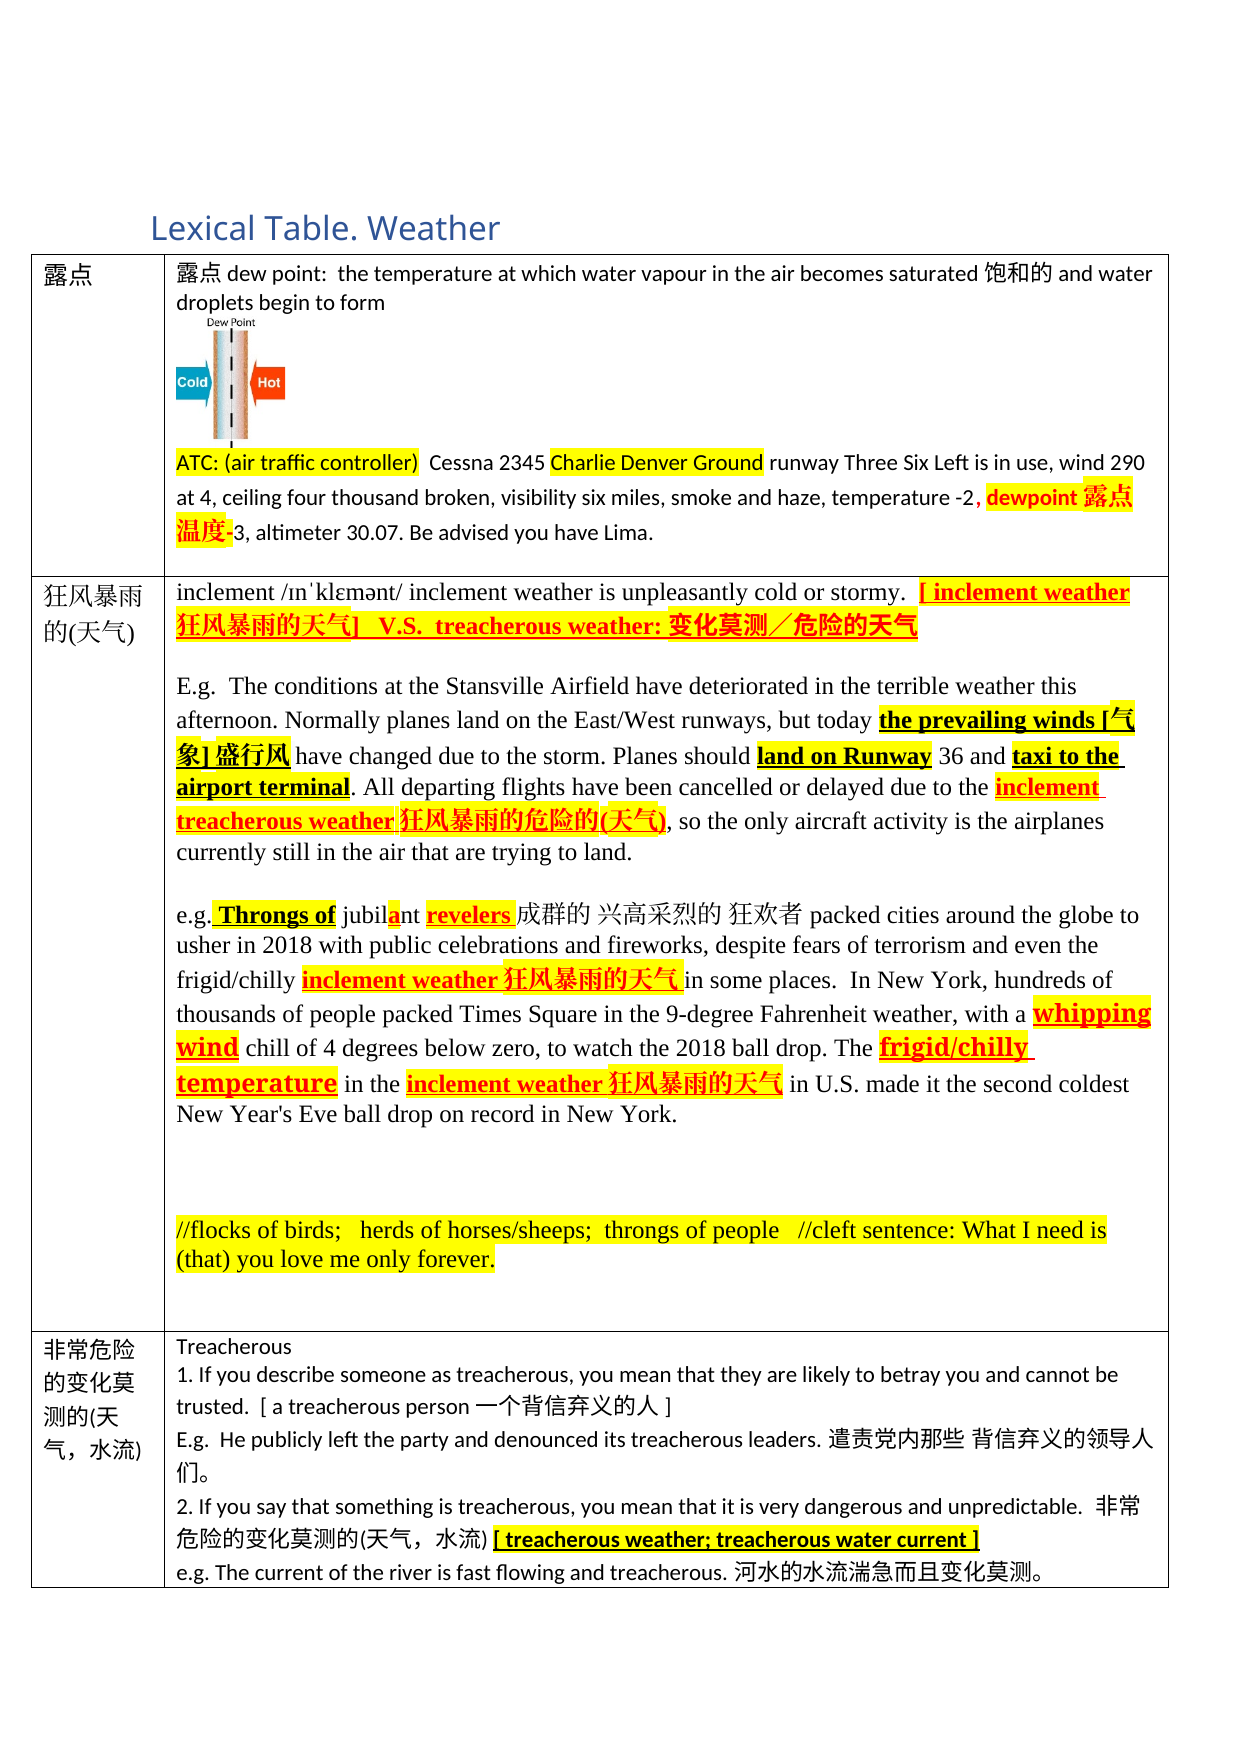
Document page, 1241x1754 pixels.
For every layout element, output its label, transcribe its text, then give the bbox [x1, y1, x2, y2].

table_header 露点 [32, 255, 164, 576]
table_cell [165, 1332, 1168, 1587]
picture [176, 316, 286, 448]
table_cell 非常危险的变化莫测的(天气，水流) [32, 1332, 164, 1587]
table_cell 狂风暴雨的(天气) [32, 577, 164, 1331]
subtitle Lexical Table. Weather [150, 205, 1090, 251]
picture [178, 376, 208, 387]
table_cell inclement /ɪnˈklɛmənt/ inclement weather is unpleasantly cold or stormy. [ inclement weather狂风暴雨的天气] V.S. treacherous weather: 变化莫测／危险的天气 E.g. The conditions at the Stansville Airfield have deteriorated in the terrible weather this afternoon. Normally planes land on the East/West runways, but today the prevailing winds [气象] 盛行风 have changed due to the storm. Planes should land on Runway 36 and taxi to the airport terminal. All departing flights have been cancelled or delayed due to the inclement treacherous weather狂风暴雨的危险的(天气), so the only aircraft activity is the airplanes currently still in the air that are trying to land. e.g. Throngs of jubilant revelers成群的 兴高采烈的 狂欢者 packed cities around the globe to usher in 2018 with public celebrations and fireworks, despite fears of terrorism and even the frigid/chilly inclement weather狂风暴雨的天气 in some places. In New York, hundreds of thousands of people packed Times Square in the 9-degree Fahrenheit weather, with a whipping wind chill of 4 degrees below zero, to watch the 2018 ball drop. The frigid/chilly temperature in the inclement weather狂风暴雨的天气 in U.S. made it the second coldest New Year's Eve ball drop on record in New York. //flocks of birds; herds of horses/sheeps; throngs of people //cleft sentence: What I need is (that) you love me only forever. [165, 577, 1168, 1331]
table_header 露点 dew point: the temperature at which water vapour in the air becomes saturated饱和的 and water droplets begin to form ATC: (air traffic controller) Cessna 2345 Charlie Denver Ground runway Three Six Left is in use, wind 290 at 4, ceiling four thousand broken, visibility six miles, smoke and haze, temperature -2, dewpoint 露点温度-3, altimeter 30.07. Be advised you have Lima. [165, 255, 1168, 576]
